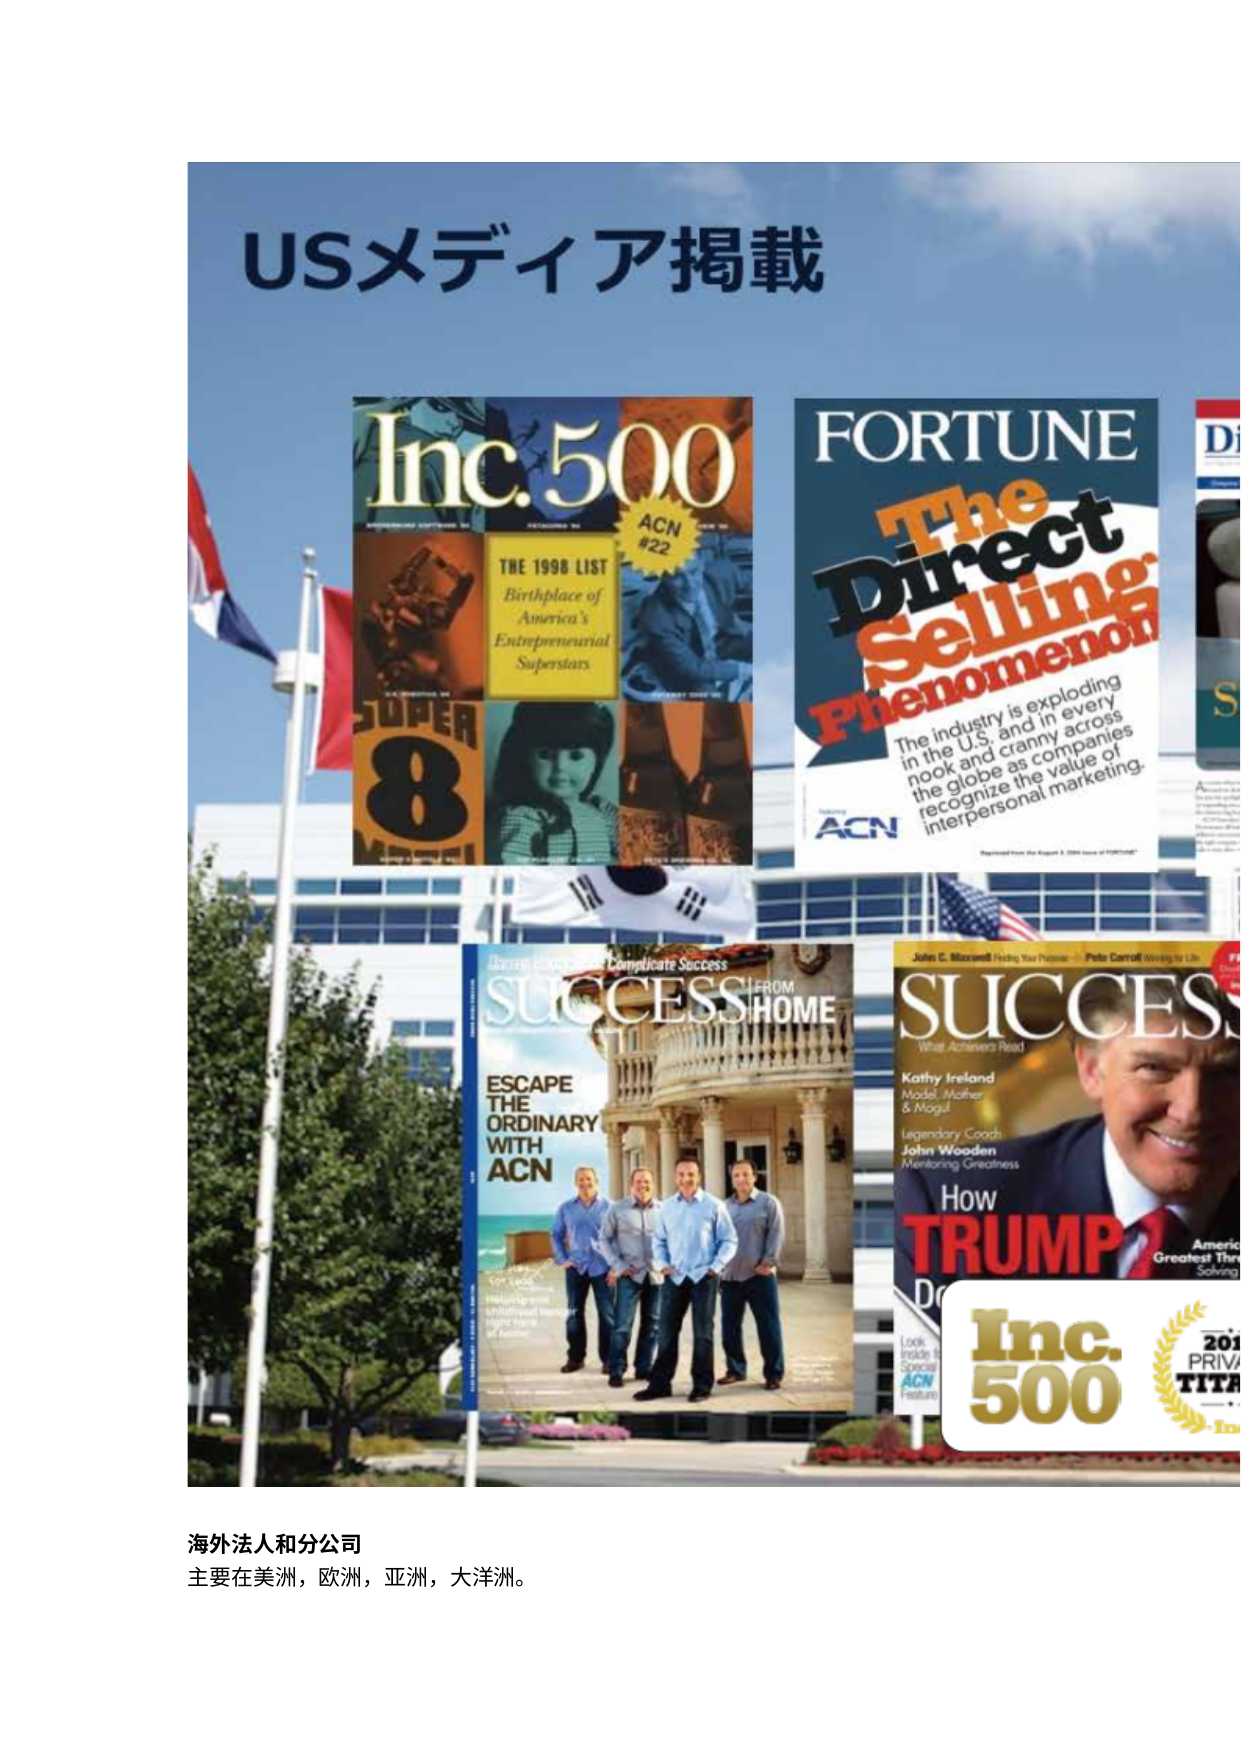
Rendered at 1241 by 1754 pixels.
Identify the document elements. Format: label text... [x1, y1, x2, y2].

text 主要在美洲，欧洲，亚洲，大洋洲。 [187, 1559, 1053, 1592]
picture [187, 162, 1241, 1487]
text 海外法人和分公司 [187, 1527, 1053, 1559]
